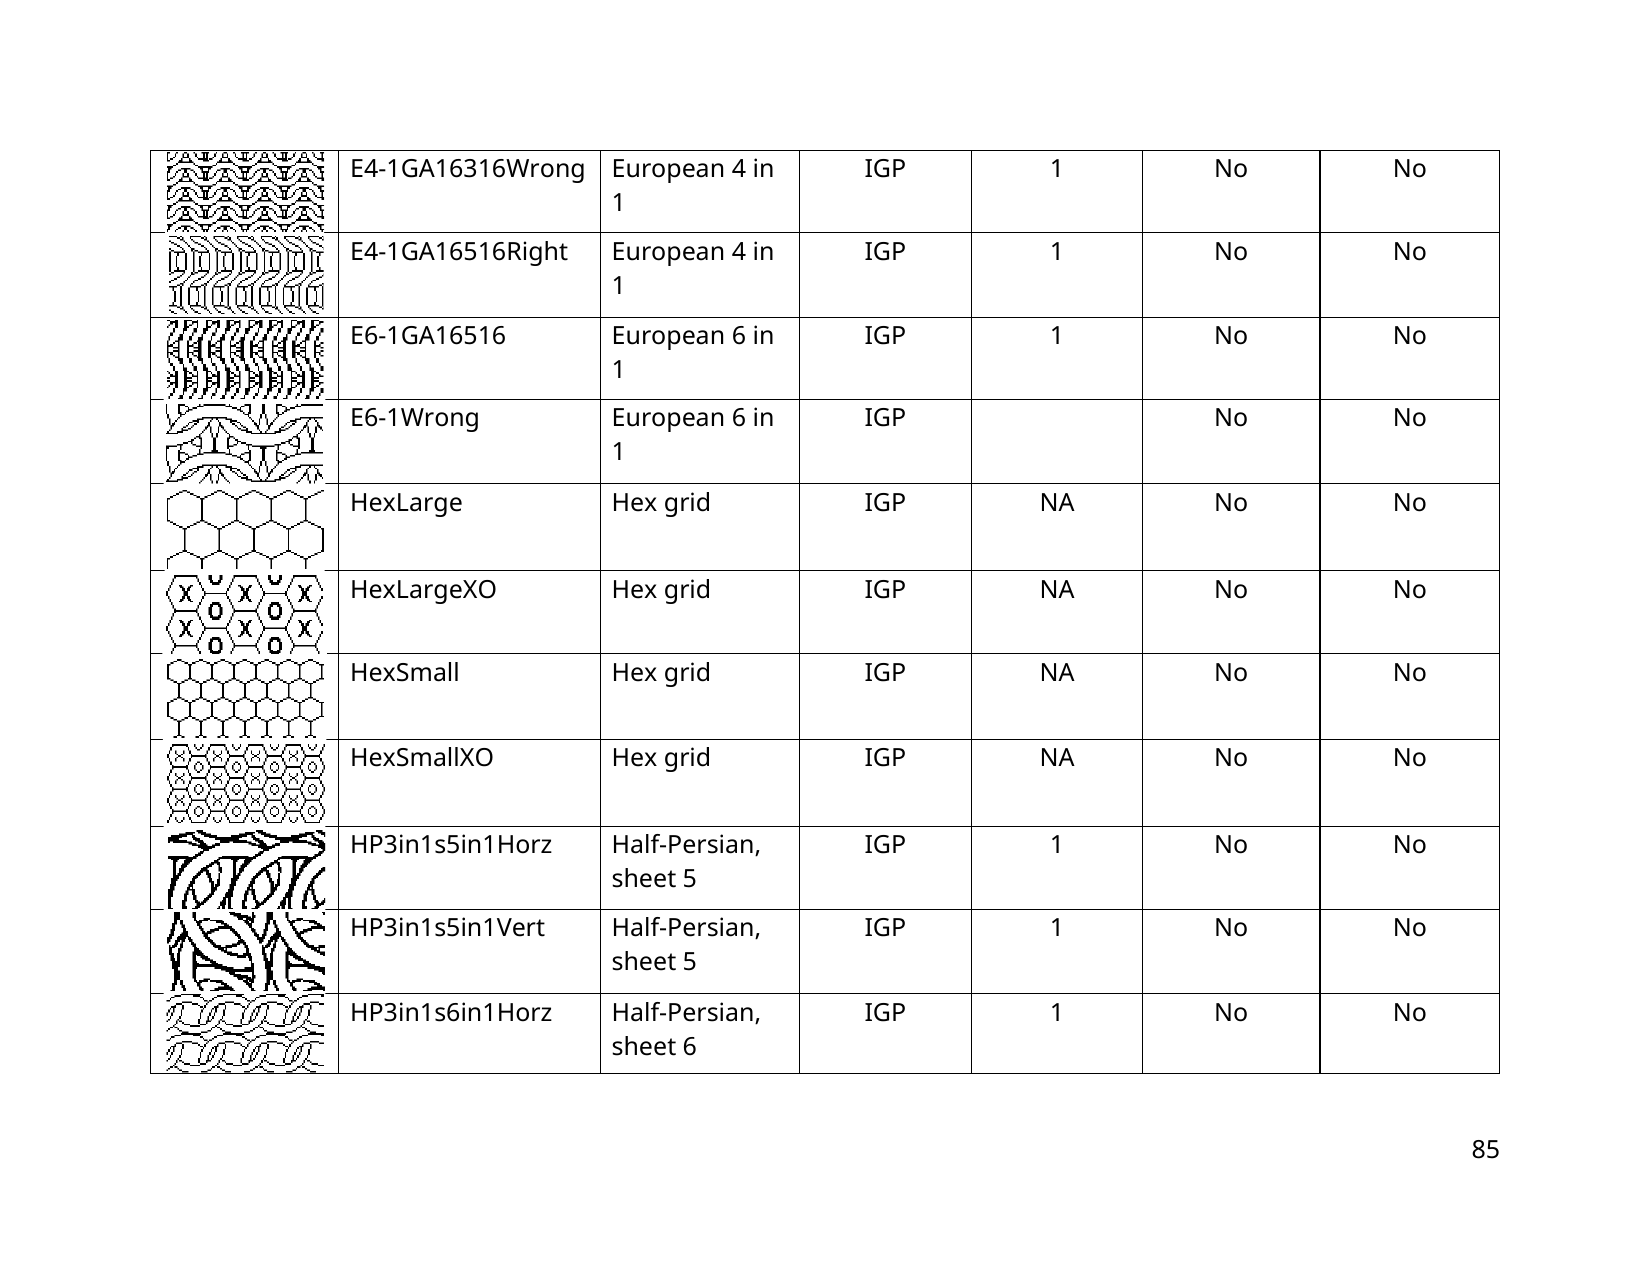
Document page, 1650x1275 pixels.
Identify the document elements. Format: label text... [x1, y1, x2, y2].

table_cell [151, 910, 163, 993]
table_cell European 6 in 1 [601, 318, 799, 398]
table_cell IGP [800, 484, 971, 570]
table_cell 1 [972, 151, 1142, 232]
table_cell [326, 654, 338, 739]
table_cell [151, 827, 163, 909]
table_cell IGP [800, 654, 971, 739]
table_cell 1 [972, 233, 1142, 317]
table_cell Half-Persian, sheet 5 [601, 827, 799, 909]
table_cell [151, 484, 164, 570]
table_cell HexLargeXO [339, 571, 600, 653]
table_cell IGP [800, 827, 971, 909]
table_cell [325, 151, 338, 232]
table_cell Hex grid [601, 654, 799, 739]
table_cell E4-1GA16516Right [339, 233, 600, 317]
table_cell [151, 740, 162, 826]
table_cell [326, 827, 338, 909]
table_cell HexLarge [339, 484, 600, 570]
table_cell NA [972, 654, 1142, 739]
table_cell E6-1GA16516 [339, 318, 600, 398]
table_cell No [1321, 151, 1499, 232]
table_cell No [1143, 910, 1319, 993]
table_cell [324, 318, 338, 398]
table_cell HexSmallXO [339, 740, 600, 826]
table_cell [327, 571, 338, 653]
table_cell [326, 400, 338, 483]
table_cell [324, 233, 338, 317]
table_cell European 6 in 1 [601, 400, 799, 483]
table_cell No [1321, 910, 1499, 993]
table_cell No [1143, 233, 1319, 317]
table_cell [151, 233, 165, 317]
table_cell [151, 994, 163, 1072]
table_cell Half-Persian, sheet 5 [601, 910, 799, 993]
table_cell [327, 740, 338, 826]
table_cell No [1321, 318, 1499, 398]
table_cell [151, 400, 163, 483]
picture [162, 318, 327, 1073]
table_cell No [1143, 827, 1319, 909]
table_cell [325, 484, 338, 570]
table_cell HexSmall [339, 654, 600, 739]
table_cell No [1321, 740, 1499, 826]
table_cell [326, 994, 338, 1072]
table_cell HP3in1s6in1Horz [339, 994, 600, 1072]
table_cell NA [972, 571, 1142, 653]
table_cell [601, 994, 799, 1072]
table_cell 1 [972, 318, 1142, 398]
table_cell Hex grid [601, 484, 799, 570]
table_cell 1 [972, 827, 1142, 909]
table_cell No [1321, 654, 1499, 739]
table_cell European 4 in 1 [601, 151, 799, 232]
table_cell No [1321, 827, 1499, 909]
table_cell [151, 571, 162, 653]
table_cell IGP [800, 318, 971, 398]
table_cell No [1143, 740, 1319, 826]
table_cell 1 [972, 994, 1142, 1072]
table_cell IGP [800, 910, 971, 993]
table_cell Hex grid [601, 740, 799, 826]
table_cell European 4 in 1 [601, 233, 799, 317]
table_cell No [1321, 994, 1499, 1072]
table_cell No [1321, 400, 1499, 483]
table_cell No [1143, 484, 1319, 570]
table_cell No [1321, 484, 1499, 570]
table_cell IGP [800, 994, 971, 1072]
table_cell IGP [800, 233, 971, 317]
table_cell No [1143, 654, 1319, 739]
table_cell HP3in1s5in1Vert [339, 910, 600, 993]
table_cell No [1321, 233, 1499, 317]
table_cell NA [972, 484, 1142, 570]
table_cell No [1143, 400, 1319, 483]
table_cell IGP [800, 571, 971, 653]
table_cell IGP [800, 151, 971, 232]
table_cell [151, 151, 165, 232]
table_cell No [1143, 151, 1319, 232]
table_cell No [1143, 571, 1319, 653]
table_cell [151, 654, 163, 739]
table_cell Hex grid [601, 571, 799, 653]
table_cell IGP [800, 400, 971, 483]
table_cell HP3in1s5in1Horz [339, 827, 600, 909]
table_cell [972, 400, 1142, 483]
table_cell [326, 910, 338, 993]
table_cell E6-1Wrong [339, 400, 600, 483]
table_cell No [1143, 994, 1319, 1072]
table_cell IGP [800, 740, 971, 826]
table_cell NA [972, 740, 1142, 826]
table_cell E4-1GA16316Wrong [339, 151, 600, 232]
table_cell No [1143, 318, 1319, 398]
table_cell [151, 318, 165, 398]
picture [165, 151, 325, 317]
table_cell No [1321, 571, 1499, 653]
table_cell 1 [972, 910, 1142, 993]
